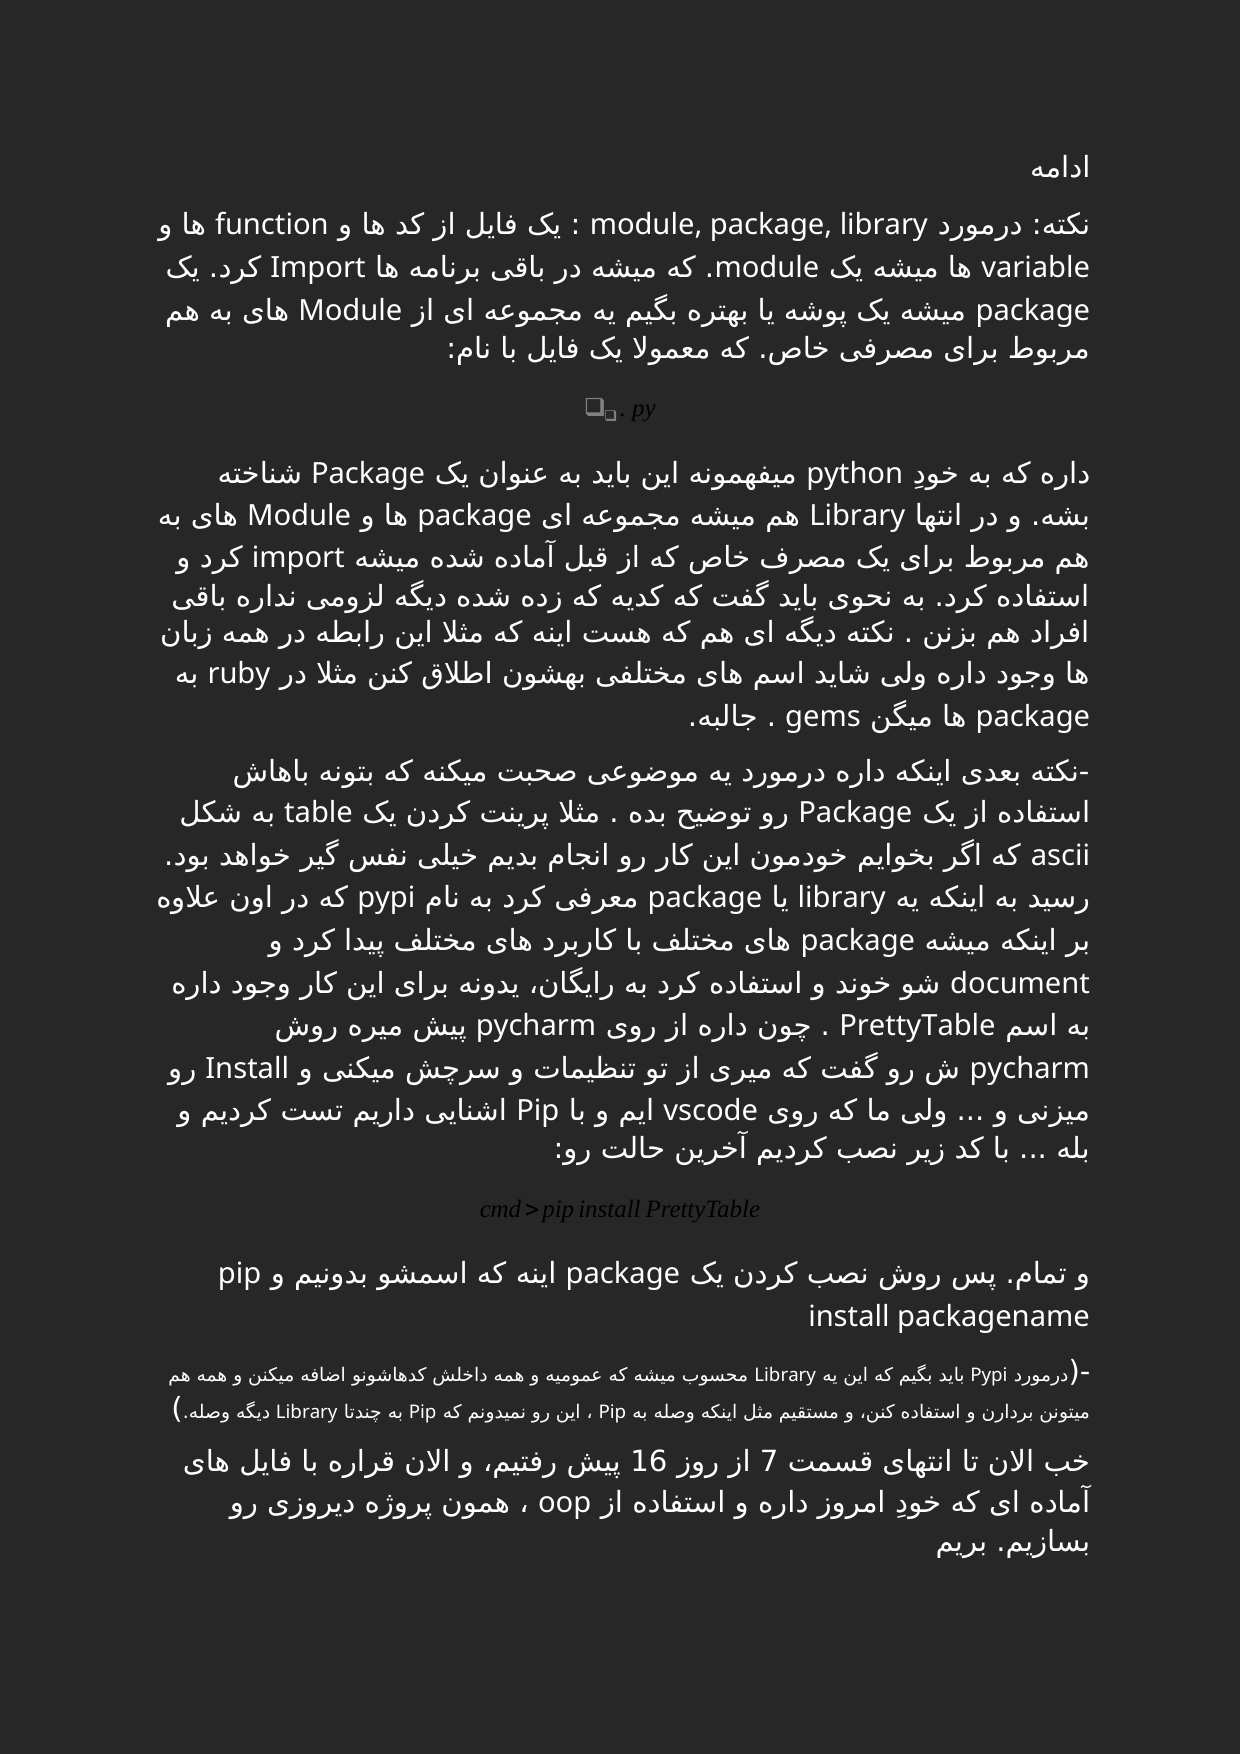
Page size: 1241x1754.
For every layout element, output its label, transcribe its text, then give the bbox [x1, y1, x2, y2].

text و تمام. پس روش نصب کردن یک package اینه که اسمشو بدونیم و pip install packagename [150, 1252, 1090, 1335]
text خب الان تا انتهای قسمت 7 از روز 16 پیش رفتیم، و الان قراره با فایل های آماده ای که خودِ امروز داره و استفاده از oop ، همون پروژه دیروزی رو بسازیم. بریم [150, 1445, 1090, 1558]
text داره که به خودِ python میفهمونه این باید به عنوان یک Package شناخته بشه. و در انتها Library هم میشه مجموعه ای package ها و Module های به هم مربوط برای یک مصرف خاص که از قبل آماده شده میشه import کرد و استفاده کرد. به نحوی باید گفت که کدیه که زده شده دیگه لزومی نداره باقی افراد هم بزنن . نکته دیگه ای هم که هست اینه که مثلا این رابطه در همه زبان ها وجود داره ولی شاید اسم های مختلفی بهشون اطلاق کنن مثلا در ruby به package ها میگن gems . جالبه. [150, 452, 1090, 735]
text -(درمورد Pypi باید بگیم که این یه Library محسوب میشه که عمومیه و همه داخلش کدهاشونو اضافه میکنن و همه هم میتونن بردارن و استفاده کنن، و مستقیم مثل اینکه وصله به Pip ، این رو نمیدونم که Pip به چندتا Library دیگه وصله.) [150, 1355, 1090, 1425]
text -نکته بعدی اینکه داره درمورد یه موضوعی صحبت میکنه که بتونه باهاش استفاده از یک Package رو توضیح بده . مثلا پرینت کردن یک table به شکل ascii که اگر بخوایم خودمون این کار رو انجام بدیم خیلی نفس گیر خواهد بود. رسید به اینکه یه library یا package معرفی کرد به نام pypi که در اون علاوه بر اینکه میشه package های مختلف با کاربرد های مختلف پیدا کرد و document شو خوند و استفاده کرد به رایگان، یدونه برای این کار وجود داره به اسم PrettyTable . چون داره از روی pycharm پیش میره روش pycharm ش رو گفت که میری از تو تنظیمات و سرچش میکنی و Install رو میزنی و ... ولی ما که روی vscode ایم و با Pip اشنایی داریم تست کردیم و بله ... با کد زیر نصب کردیم آخرین حالت رو: [150, 755, 1090, 1166]
text نکته: درمورد module, package, library : یک فایل از کد ها و function ها و variable ها میشه یک module. که میشه در باقی برنامه ها Import کرد. یک package میشه یک پوشه یا بهتره بگیم یه مجموعه ای از Module های به هم مربوط برای مصرفی خاص. که معمولا یک فایل با نام: [150, 203, 1090, 365]
text ادامه [150, 150, 1090, 184]
